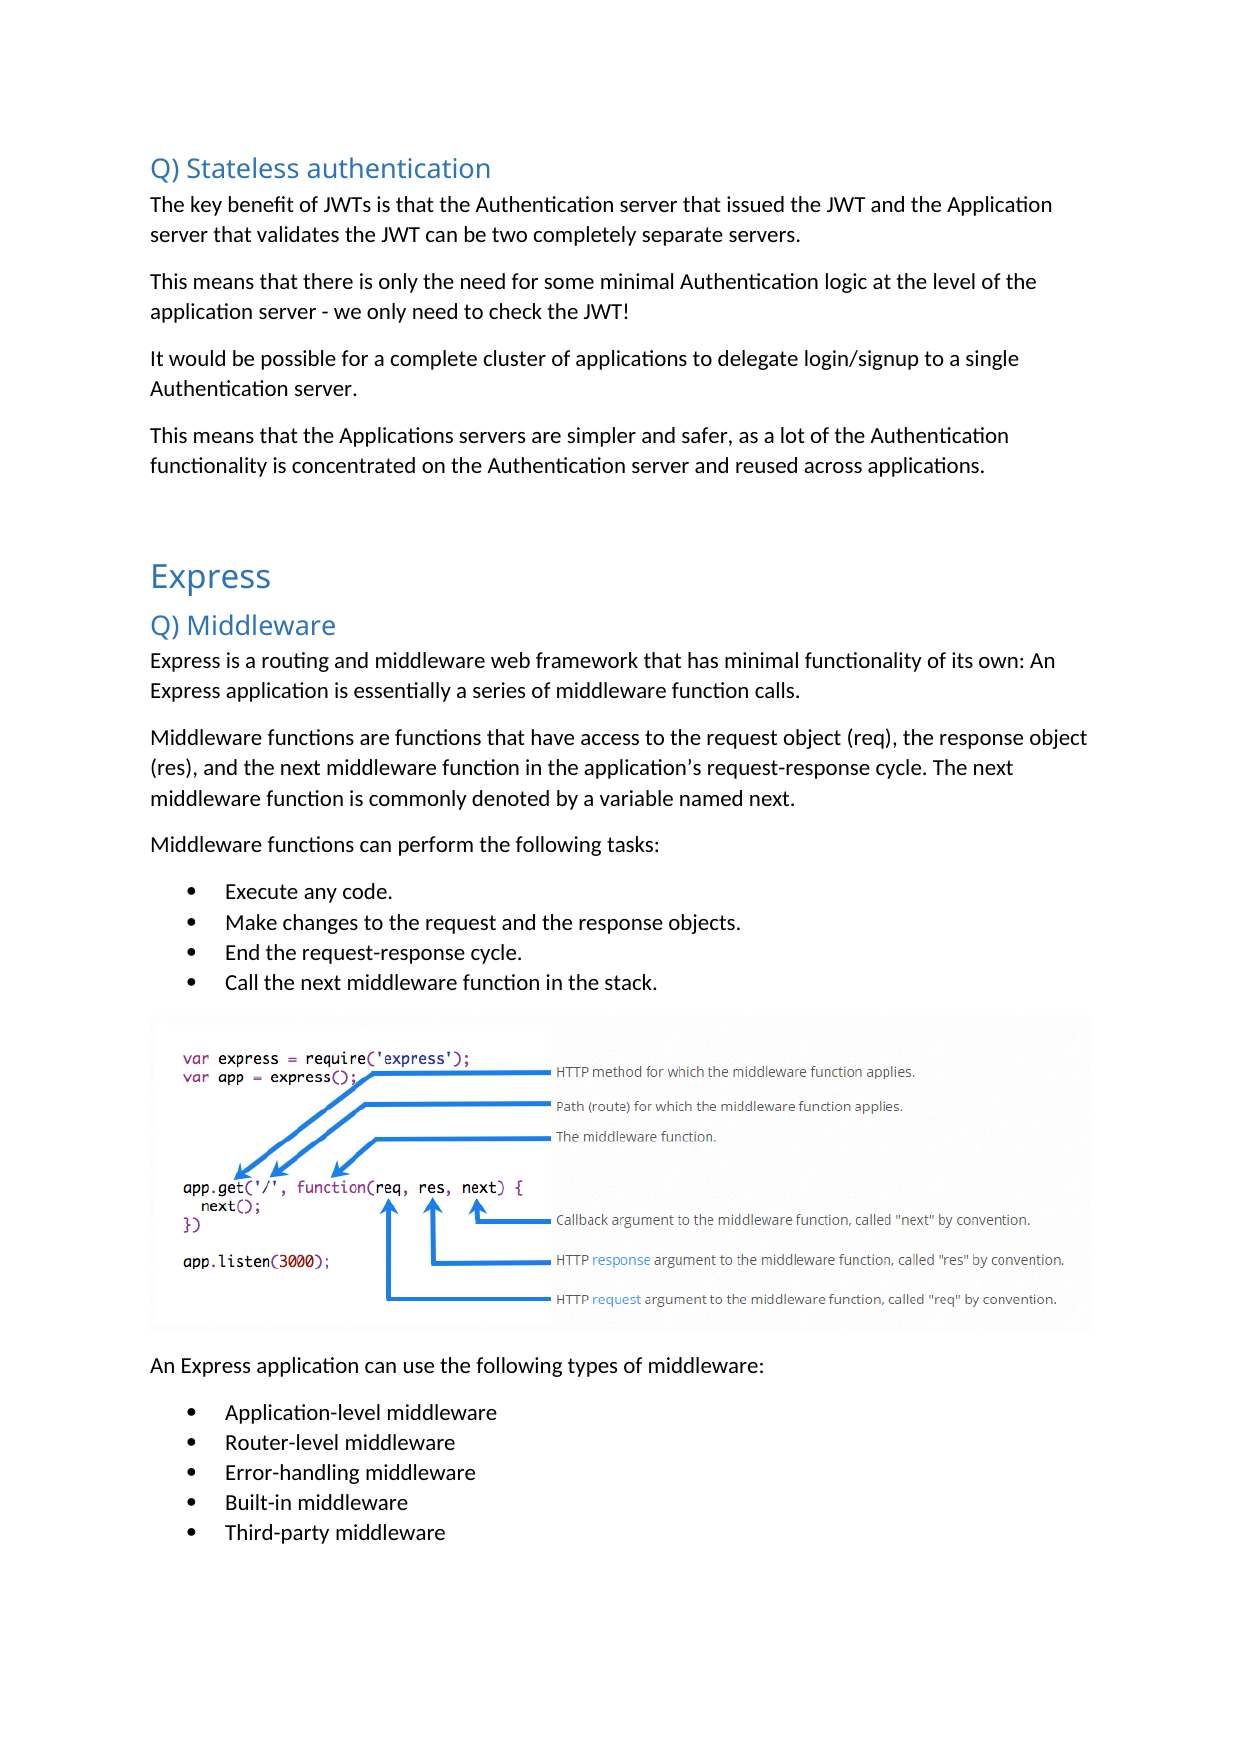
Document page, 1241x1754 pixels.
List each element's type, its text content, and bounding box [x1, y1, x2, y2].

text Middleware functions can perform the following tasks: [150, 831, 1090, 859]
list Built-in middleware [187, 1488, 1090, 1516]
list Application-level middleware [187, 1398, 1090, 1426]
text It would be possible for a complete cluster of applications to delegate login/signup to a single Authentication server. [150, 344, 1090, 402]
text An Express application can use the following types of middleware: [150, 1351, 1090, 1379]
list Make changes to the request and the response objects. [187, 908, 1090, 936]
list Call the next middleware function in the stack. [187, 968, 1090, 996]
text This means that there is only the need for some minimal Authentication logic at the level of the application server - we only need to check the JWT! [150, 267, 1090, 325]
text The key benefit of JWTs is that the Authentication server that issued the JWT and the Application server that validates the JWT can be two completely separate servers. [150, 190, 1090, 248]
subtitle Q) Middleware [150, 606, 1090, 643]
list Error-handling middleware [187, 1458, 1090, 1486]
text Express is a routing and middleware web framework that has minimal functionality of its own: An Express application is essentially a series of middleware function calls. [150, 646, 1090, 704]
text This means that the Applications servers are simpler and safer, as a lot of the Authentication functionality is concentrated on the Authentication server and reused across applications. [150, 421, 1090, 479]
picture [150, 1015, 1091, 1332]
list Execute any code. [187, 877, 1090, 906]
subtitle Q) Stateless authentication [150, 150, 1090, 187]
list Third-party middleware [187, 1518, 1090, 1547]
list Router-level middleware [187, 1428, 1090, 1456]
list End the request-response cycle. [187, 938, 1090, 966]
subtitle Express [150, 553, 1090, 599]
text Middleware functions are functions that have access to the request object (req), the response object (res), and the next middleware function in the application’s request-response cycle. The next middleware function is commonly denoted by a variable named next. [150, 723, 1090, 812]
